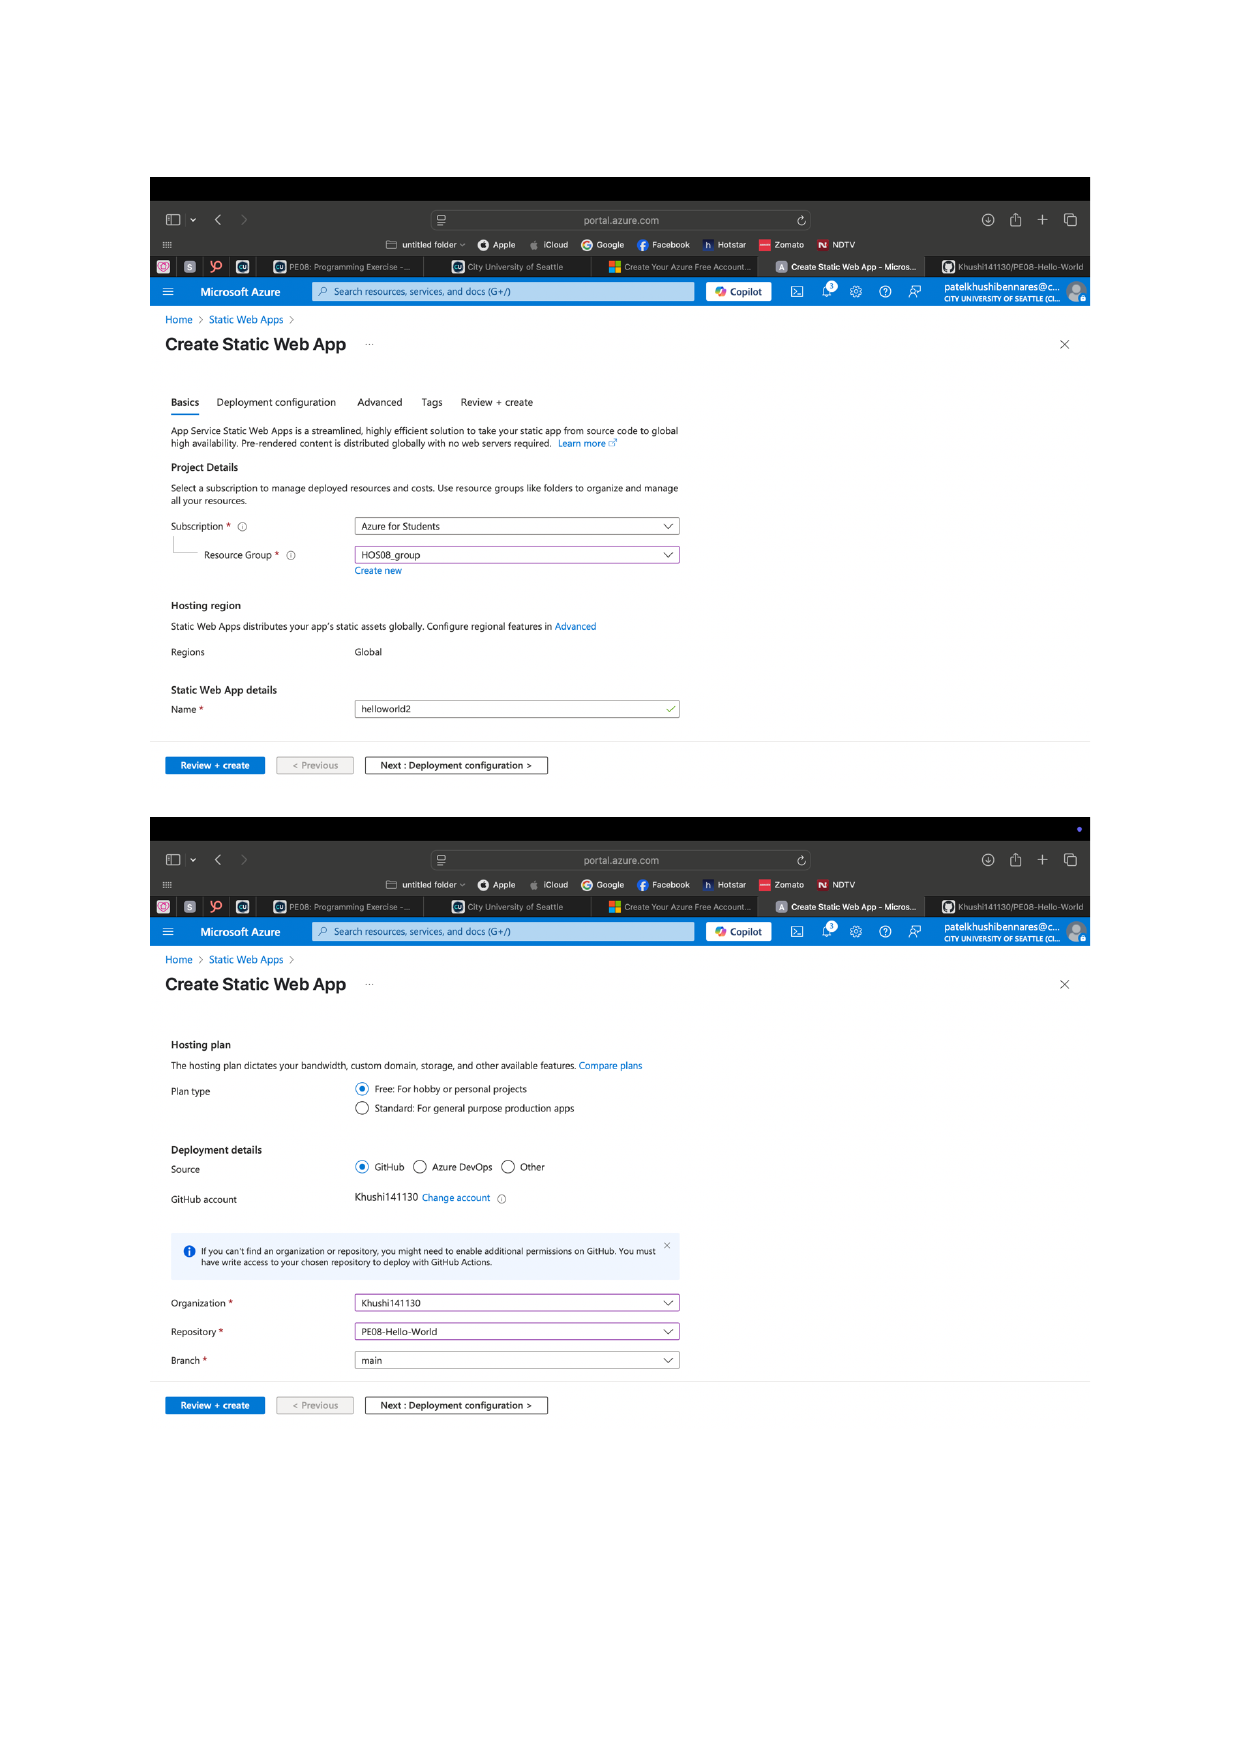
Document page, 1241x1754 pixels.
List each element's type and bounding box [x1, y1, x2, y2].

picture [150, 177, 1091, 789]
picture [150, 817, 1091, 1429]
